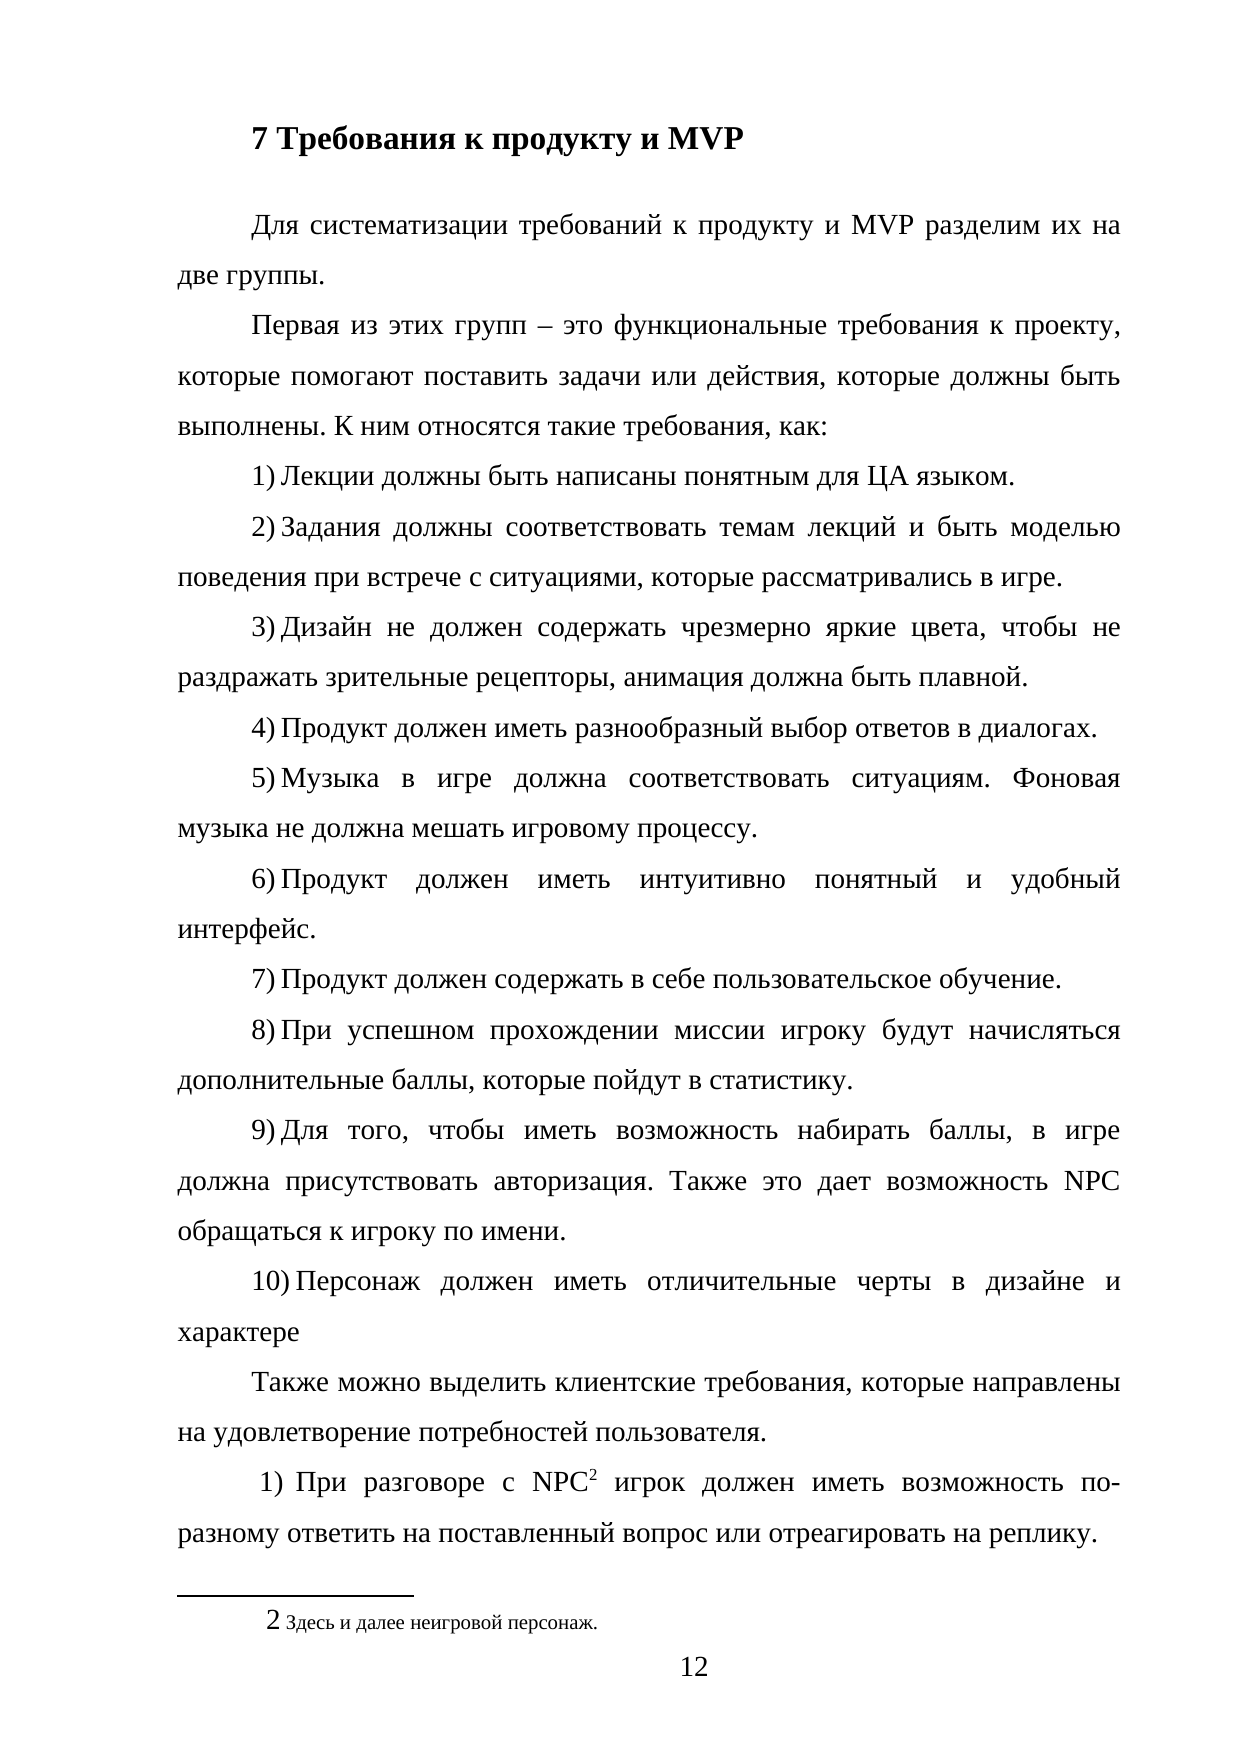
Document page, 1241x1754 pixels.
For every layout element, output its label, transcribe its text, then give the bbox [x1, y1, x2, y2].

subtitle 7 Требования к продукту и MVP [177, 118, 1122, 156]
list Персонаж должен иметь отличительные черты в дизайне и характере [177, 1263, 1121, 1347]
list При разговоре с NPC игрок должен иметь возможность по-разному ответить на поставленный вопрос или отреагировать на реплику. [177, 1464, 1121, 1548]
text Первая из этих групп – это функциональные требования к проекту, которые помогают поставить задачи или действия, которые должны быть выполнены. К ним относятся такие требования, как: [177, 307, 1122, 442]
list Продукт должен иметь разнообразный выбор ответов в диалогах. [177, 710, 1121, 743]
list Дизайн не должен содержать чрезмерно яркие цвета, чтобы не раздражать зрительные рецепторы, анимация должна быть плавной. [177, 609, 1121, 693]
list При успешном прохождении миссии игроку будут начисляться дополнительные баллы, которые пойдут в статистику. [177, 1012, 1121, 1096]
list Для того, чтобы иметь возможность набирать баллы, в игре должна присутствовать авторизация. Также это дает возможность NPC обращаться к игроку по имени. [177, 1112, 1121, 1247]
list Задания должны соответствовать темам лекций и быть моделью поведения при встрече с ситуациями, которые рассматривались в игре. [177, 509, 1121, 592]
list Музыка в игре должна соответствовать ситуациям. Фоновая музыка не должна мешать игровому процессу. [177, 760, 1121, 844]
list Продукт должен иметь интуитивно понятный и удобный интерфейс. [177, 861, 1121, 945]
text Также можно выделить клиентские требования, которые направлены на удовлетворение потребностей пользователя. [177, 1364, 1121, 1448]
list Лекции должны быть написаны понятным для ЦА языком. [177, 458, 1121, 492]
list Продукт должен содержать в себе пользовательское обучение. [177, 961, 1121, 995]
text Для систематизации требований к продукту и MVP разделим их на две группы. [177, 207, 1122, 291]
